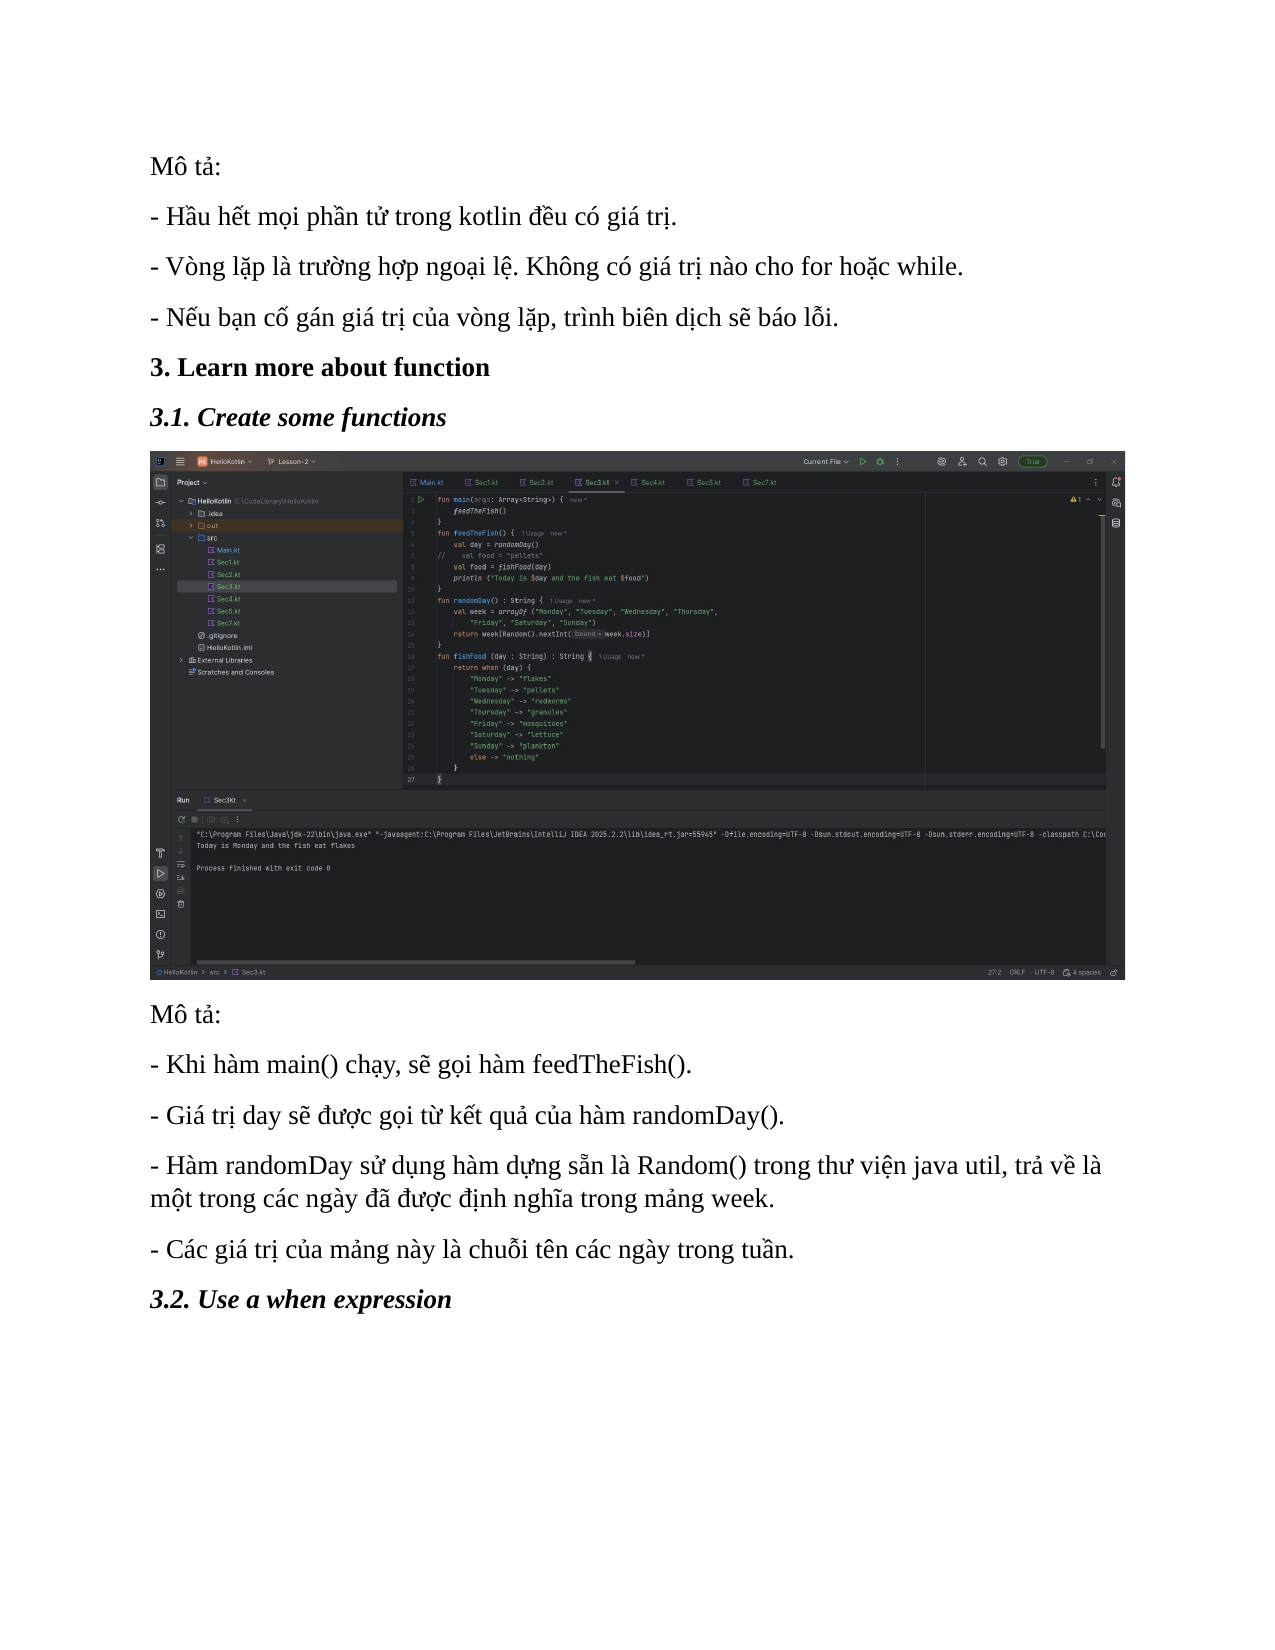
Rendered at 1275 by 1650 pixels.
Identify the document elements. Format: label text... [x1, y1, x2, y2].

text - Các giá trị của mảng này là chuỗi tên các ngày trong tuần. [150, 1233, 1125, 1264]
text - Vòng lặp là trường hợp ngoại lệ. Không có giá trị nào cho for hoặc while. [150, 250, 1125, 282]
text Mô tả: [150, 150, 1125, 181]
text - Hầu hết mọi phần tử trong kotlin đều có giá trị. [150, 200, 1125, 231]
picture [150, 451, 1125, 980]
text - Khi hàm main() chạy, sẽ gọi hàm feedTheFish(). [150, 1049, 1125, 1080]
subtitle 3.1. Create some functions [150, 401, 1125, 432]
subtitle 3. Learn more about function [150, 351, 1125, 382]
text - Hàm randomDay sử dụng hàm dựng sẵn là Random() trong thư viện java util, trả về là một trong các ngày đã được định nghĩa trong mảng week. [150, 1149, 1125, 1214]
text Mô tả: [150, 998, 1125, 1029]
text - Giá trị day sẽ được gọi từ kết quả của hàm randomDay(). [150, 1099, 1125, 1130]
text - Nếu bạn cố gán giá trị của vòng lặp, trình biên dịch sẽ báo lỗi. [150, 301, 1125, 332]
subtitle 3.2. Use a when expression [150, 1283, 1125, 1314]
